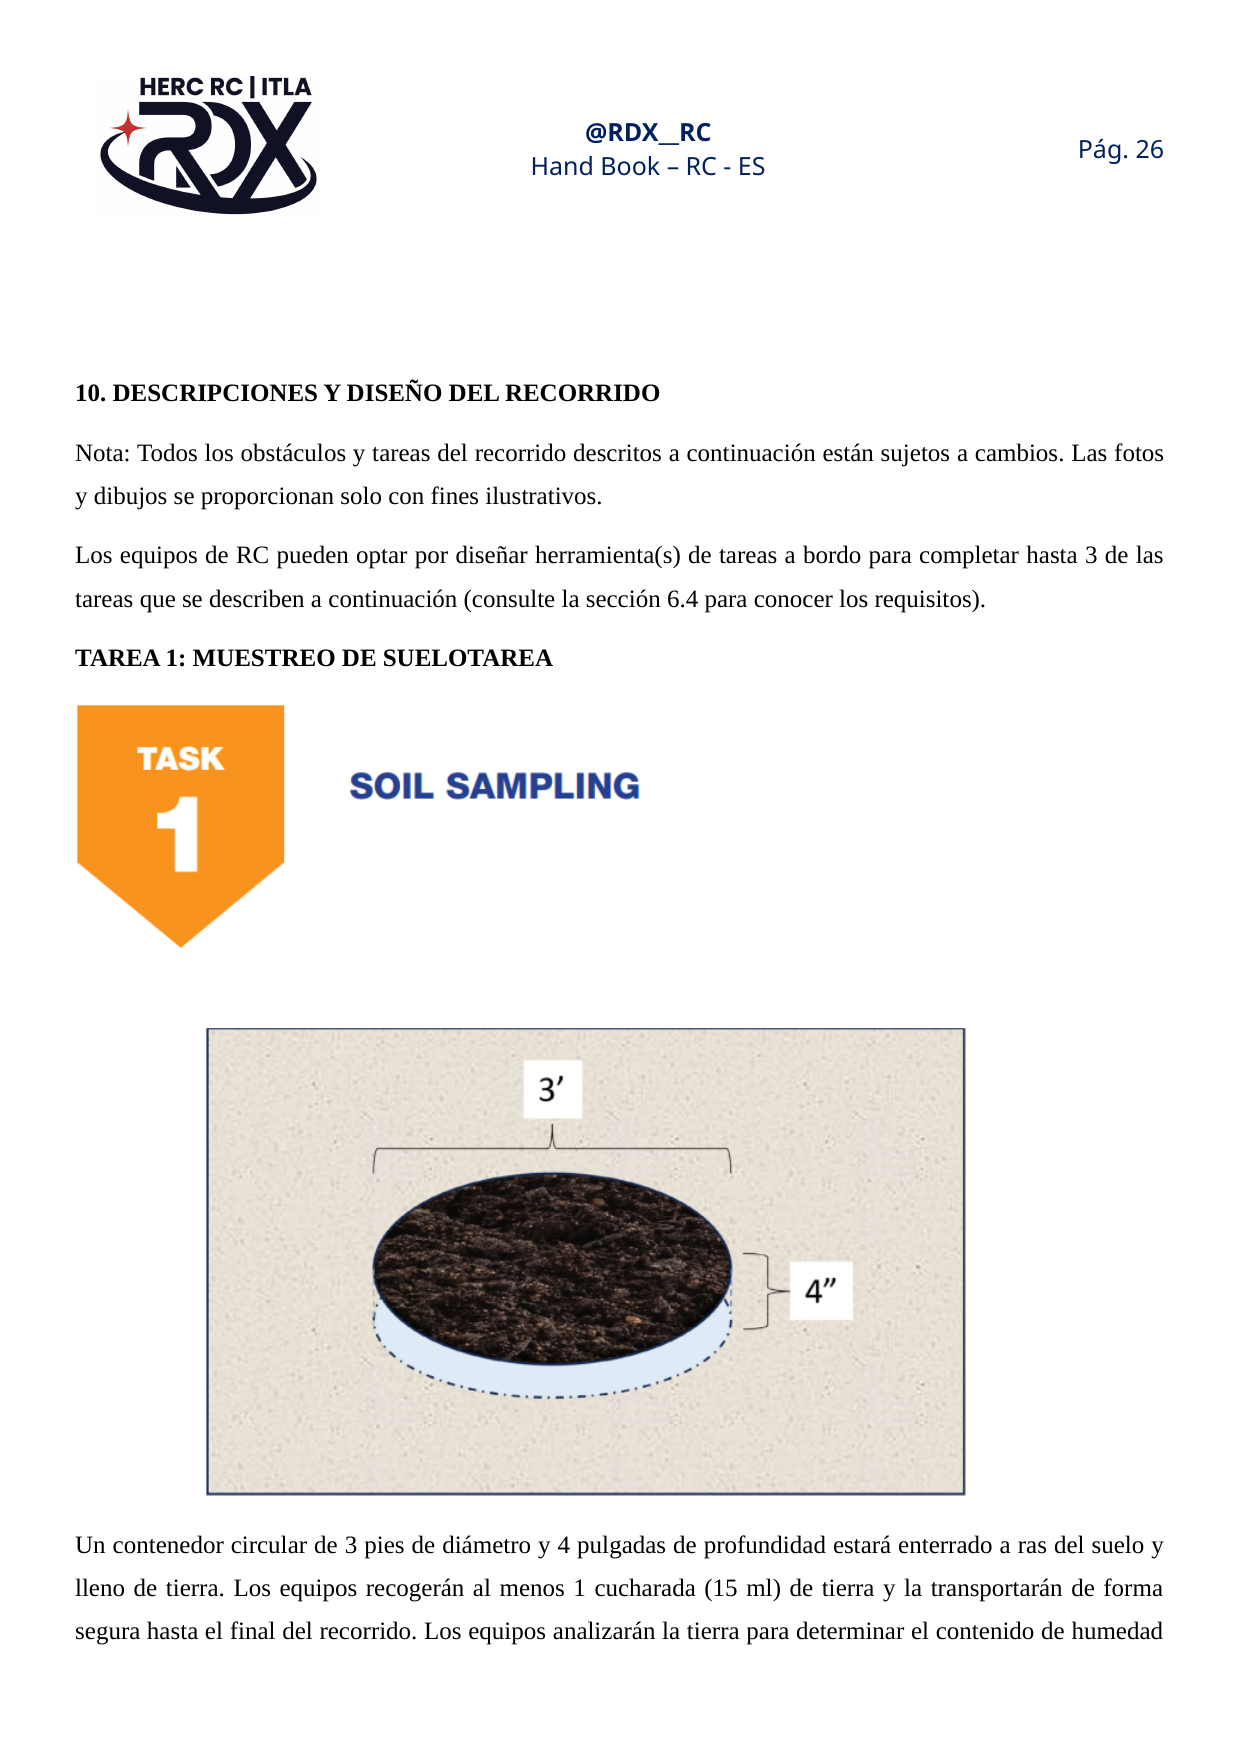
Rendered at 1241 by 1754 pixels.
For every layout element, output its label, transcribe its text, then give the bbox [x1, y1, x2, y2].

picture [98, 76, 323, 220]
text TAREA 1: MUESTREO DE SUELOTAREA [75, 643, 1165, 672]
text Los equipos de RC pueden optar por diseñar herramienta(s) de tareas a bordo para completar hasta 3 de las tareas que se describen a continuación (consulte la sección 6.4 para conocer los requisitos). [75, 541, 1165, 612]
picture [75, 703, 968, 1497]
text Nota: Todos los obstáculos y tareas del recorrido descritos a continuación están sujetos a cambios. Las fotos y dibujos se proporcionan solo con fines ilustrativos. [75, 438, 1165, 509]
text 10. DESCRIPCIONES Y DISEÑO DEL RECORRIDO [75, 378, 1165, 407]
